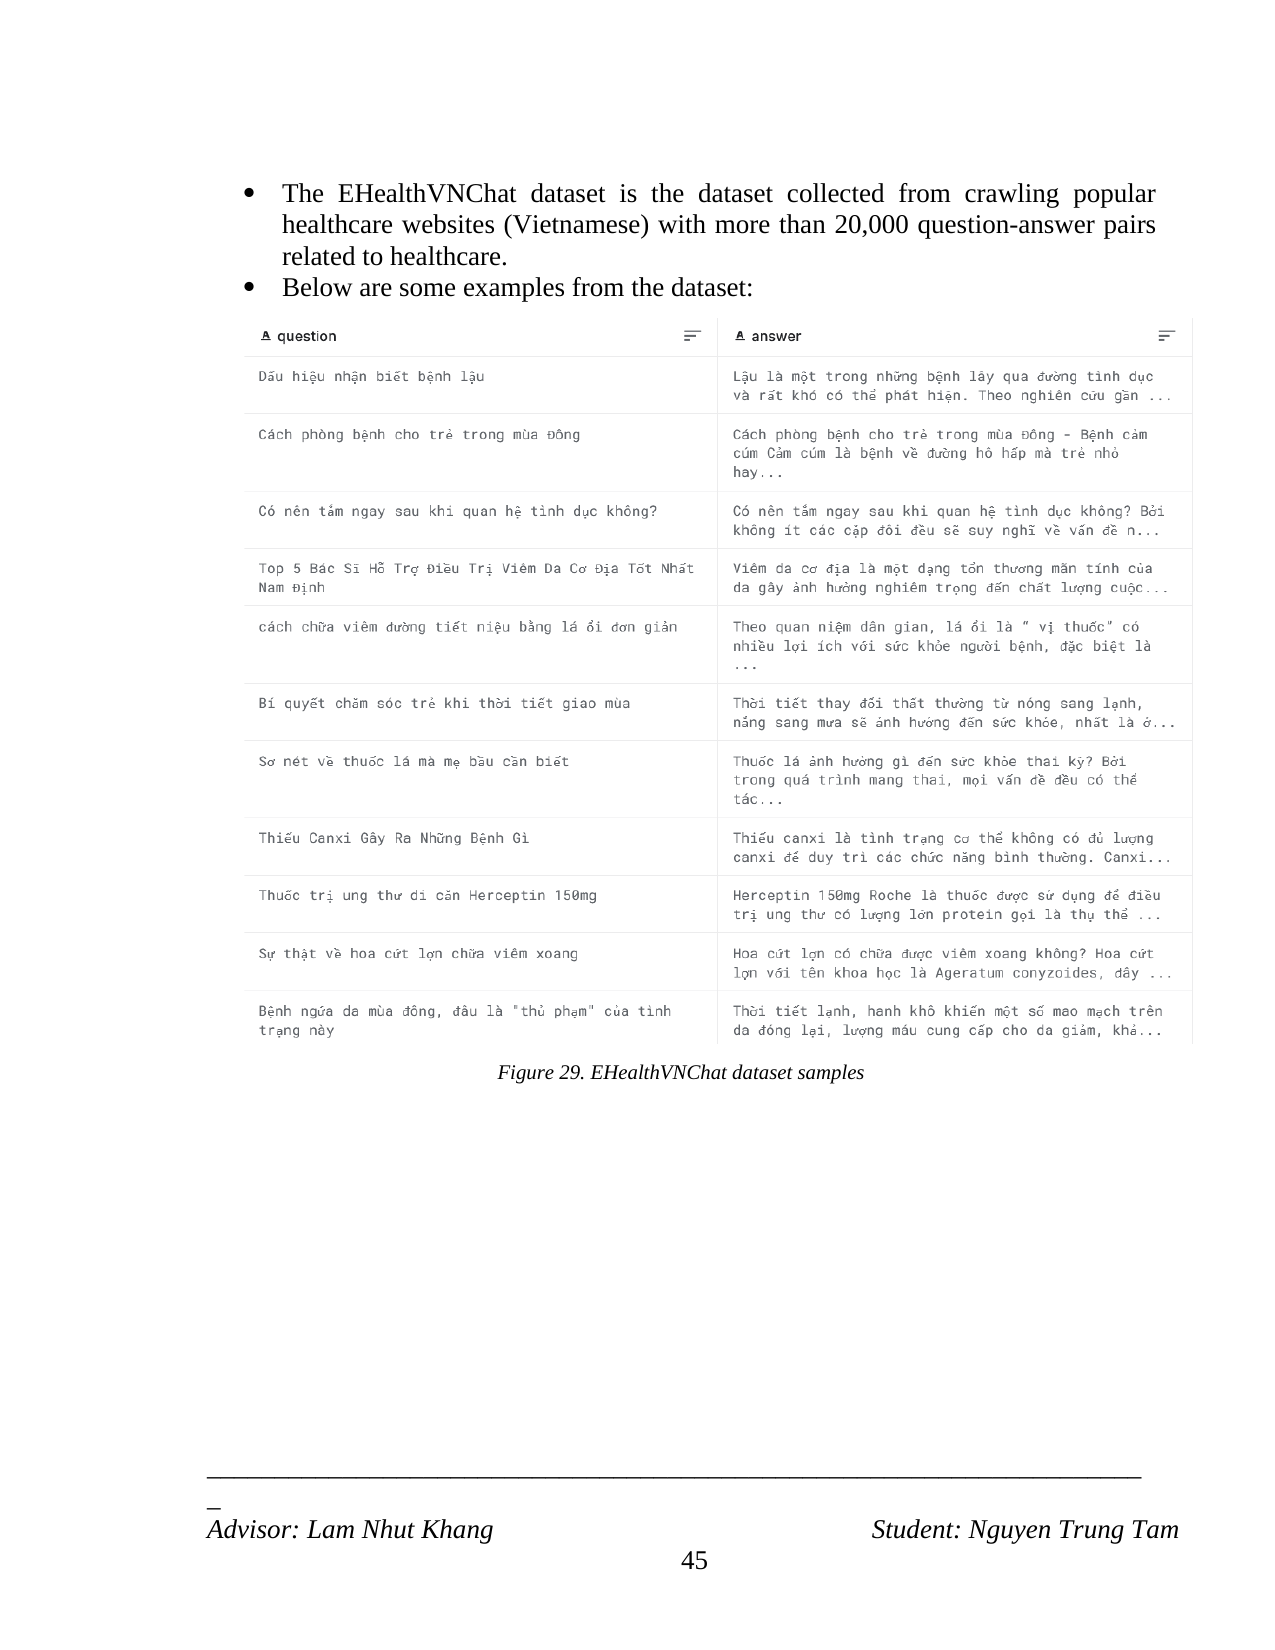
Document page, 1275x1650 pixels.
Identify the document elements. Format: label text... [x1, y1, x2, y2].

list The EHealthVNChat dataset is the dataset collected from crawling popular healthcare websites (Vietnamese) with more than 20,000 question-answer pairs related to healthcare. [244, 177, 1157, 271]
list Below are some examples from the dataset: [244, 271, 1157, 302]
picture [244, 318, 1195, 1044]
